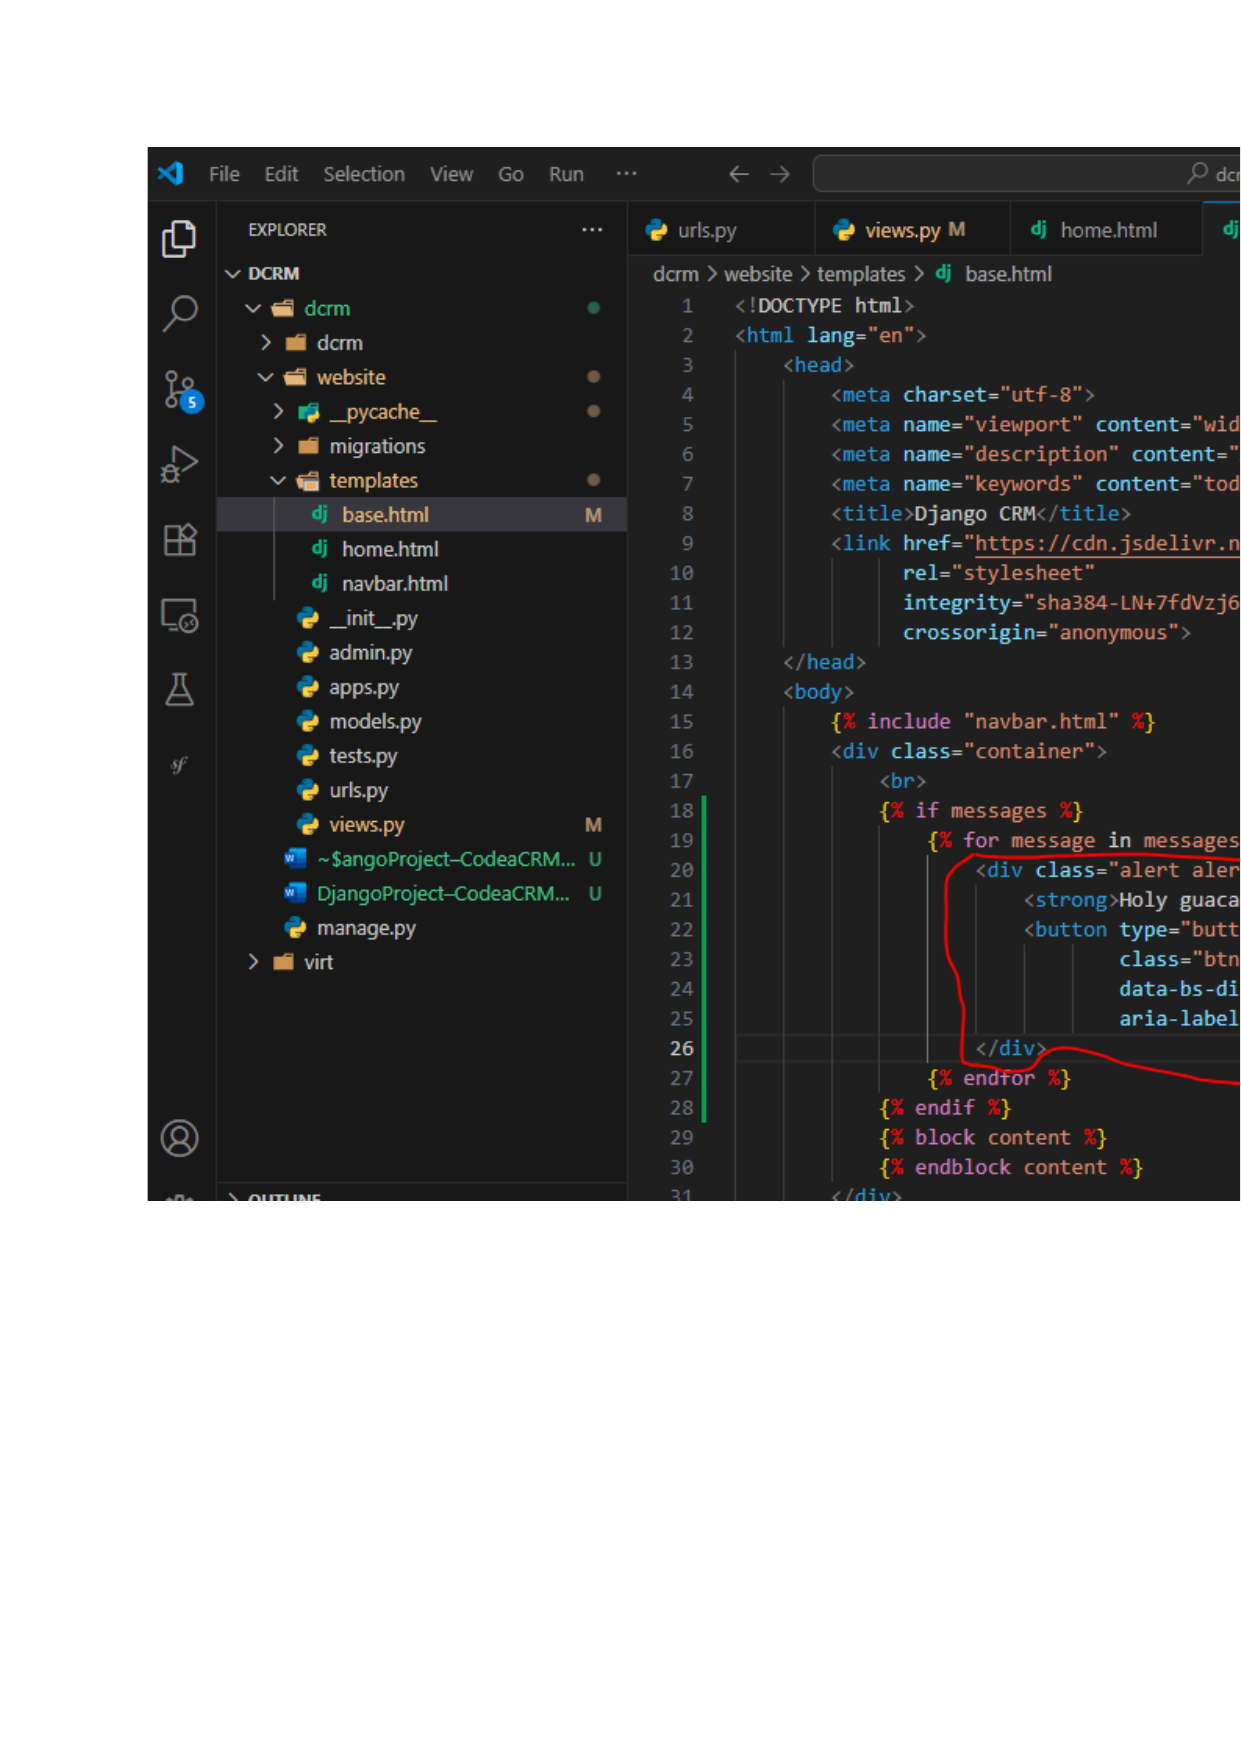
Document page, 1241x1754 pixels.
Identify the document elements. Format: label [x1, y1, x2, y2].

picture [147, 147, 1241, 1201]
